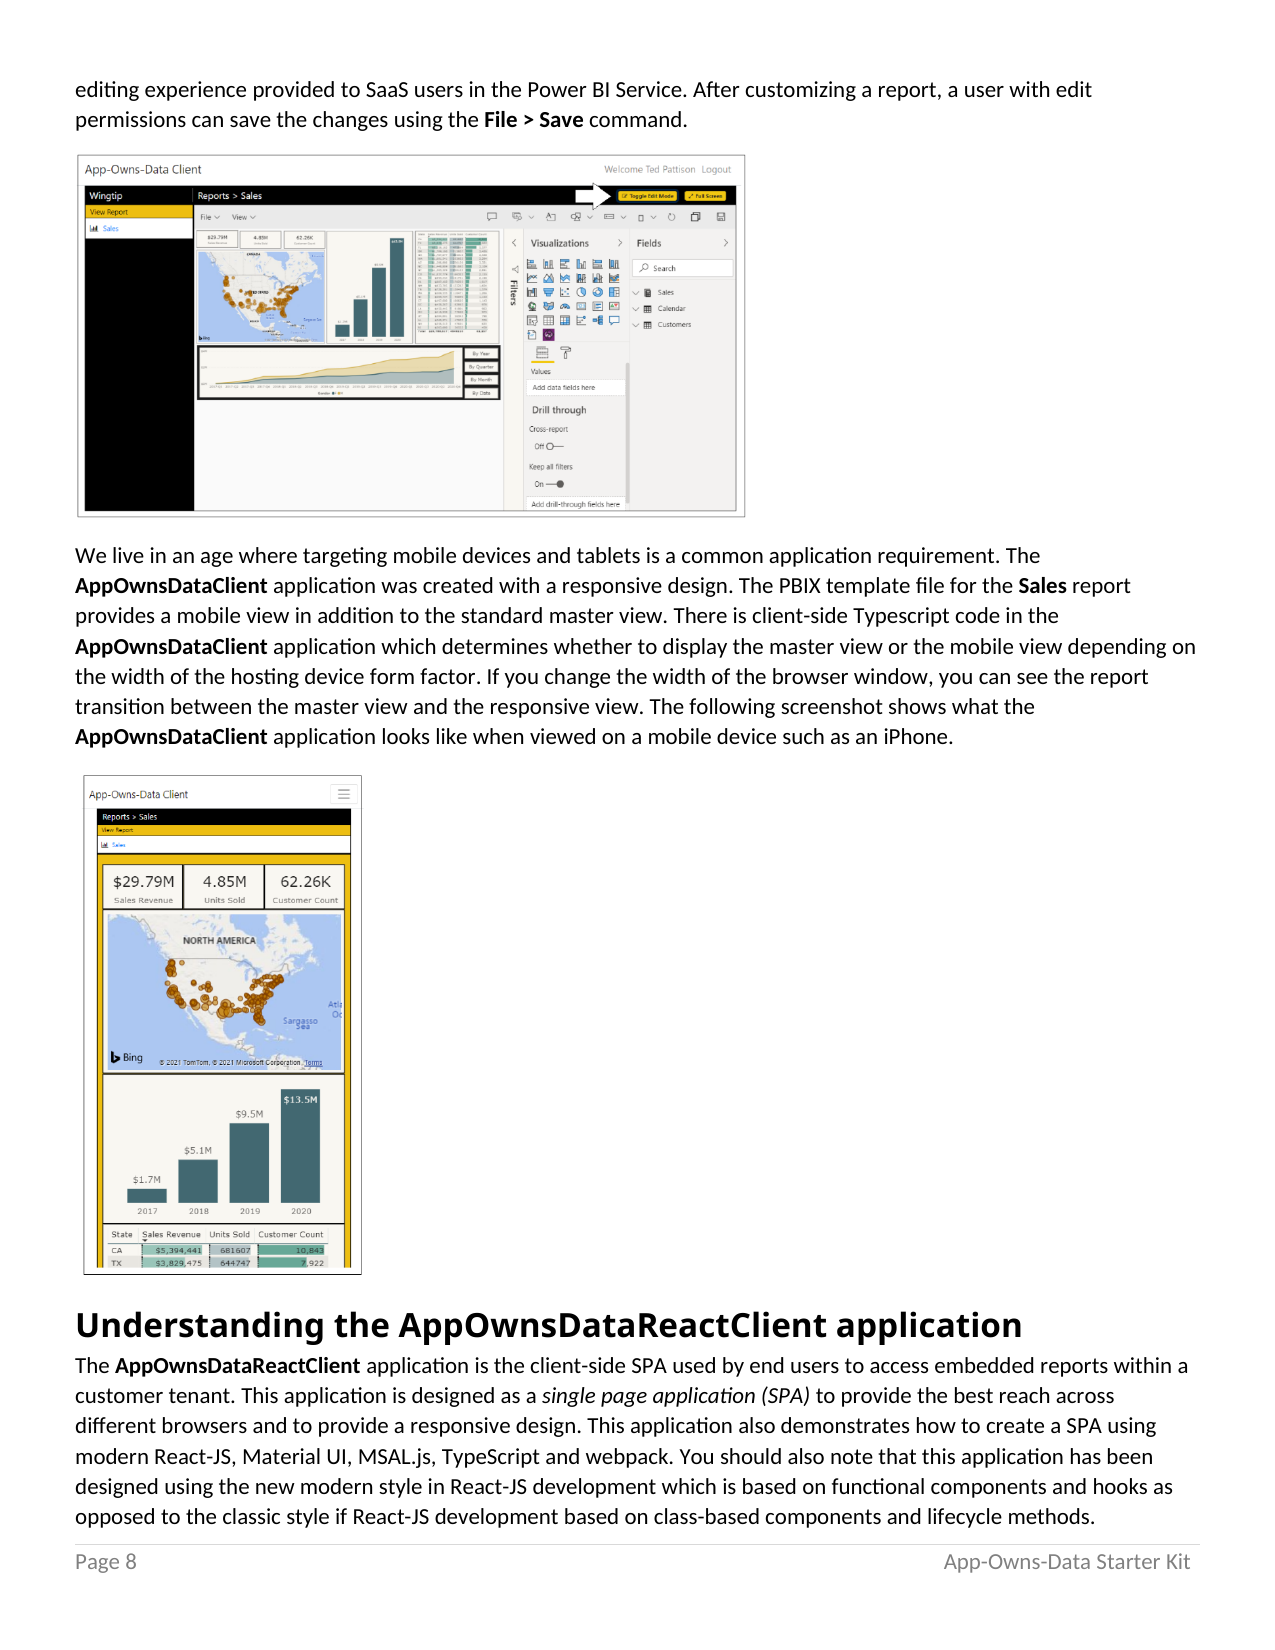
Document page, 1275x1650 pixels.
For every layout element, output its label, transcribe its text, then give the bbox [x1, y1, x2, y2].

subtitle Understanding the AppOwnsDataReactClient application [75, 1302, 1200, 1348]
picture [75, 152, 753, 523]
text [75, 75, 1200, 133]
picture [75, 769, 372, 1284]
text The AppOwnsDataReactClient application is the client-side SPA used by end users to access embedded reports within a customer tenant. This application is designed as a single page application (SPA) to provide the best reach across different browsers and to provide a responsive design. This application also demonstrates how to create a SPA using modern React-JS, Material UI, MSAL.js, TypeScript and webpack. You should also note that this application has been designed using the new modern style in React-JS development which is based on functional components and hooks as opposed to the classic style if React-JS development based on class-based components and lifecycle methods. [75, 1351, 1200, 1530]
text We live in an age where targeting mobile devices and tablets is a common application requirement. The AppOwnsDataClient application was created with a responsive design. The PBIX template file for the Sales report provides a mobile view in addition to the standard master view. There is client-side Typescript code in the AppOwnsDataClient application which determines whether to display the master view or the mobile view depending on the width of the hosting device form factor. If you change the width of the browser window, you can see the report transition between the master view and the responsive view. The following screenshot shows what the AppOwnsDataClient application looks like when viewed on a mobile device such as an iPhone. [75, 541, 1200, 750]
